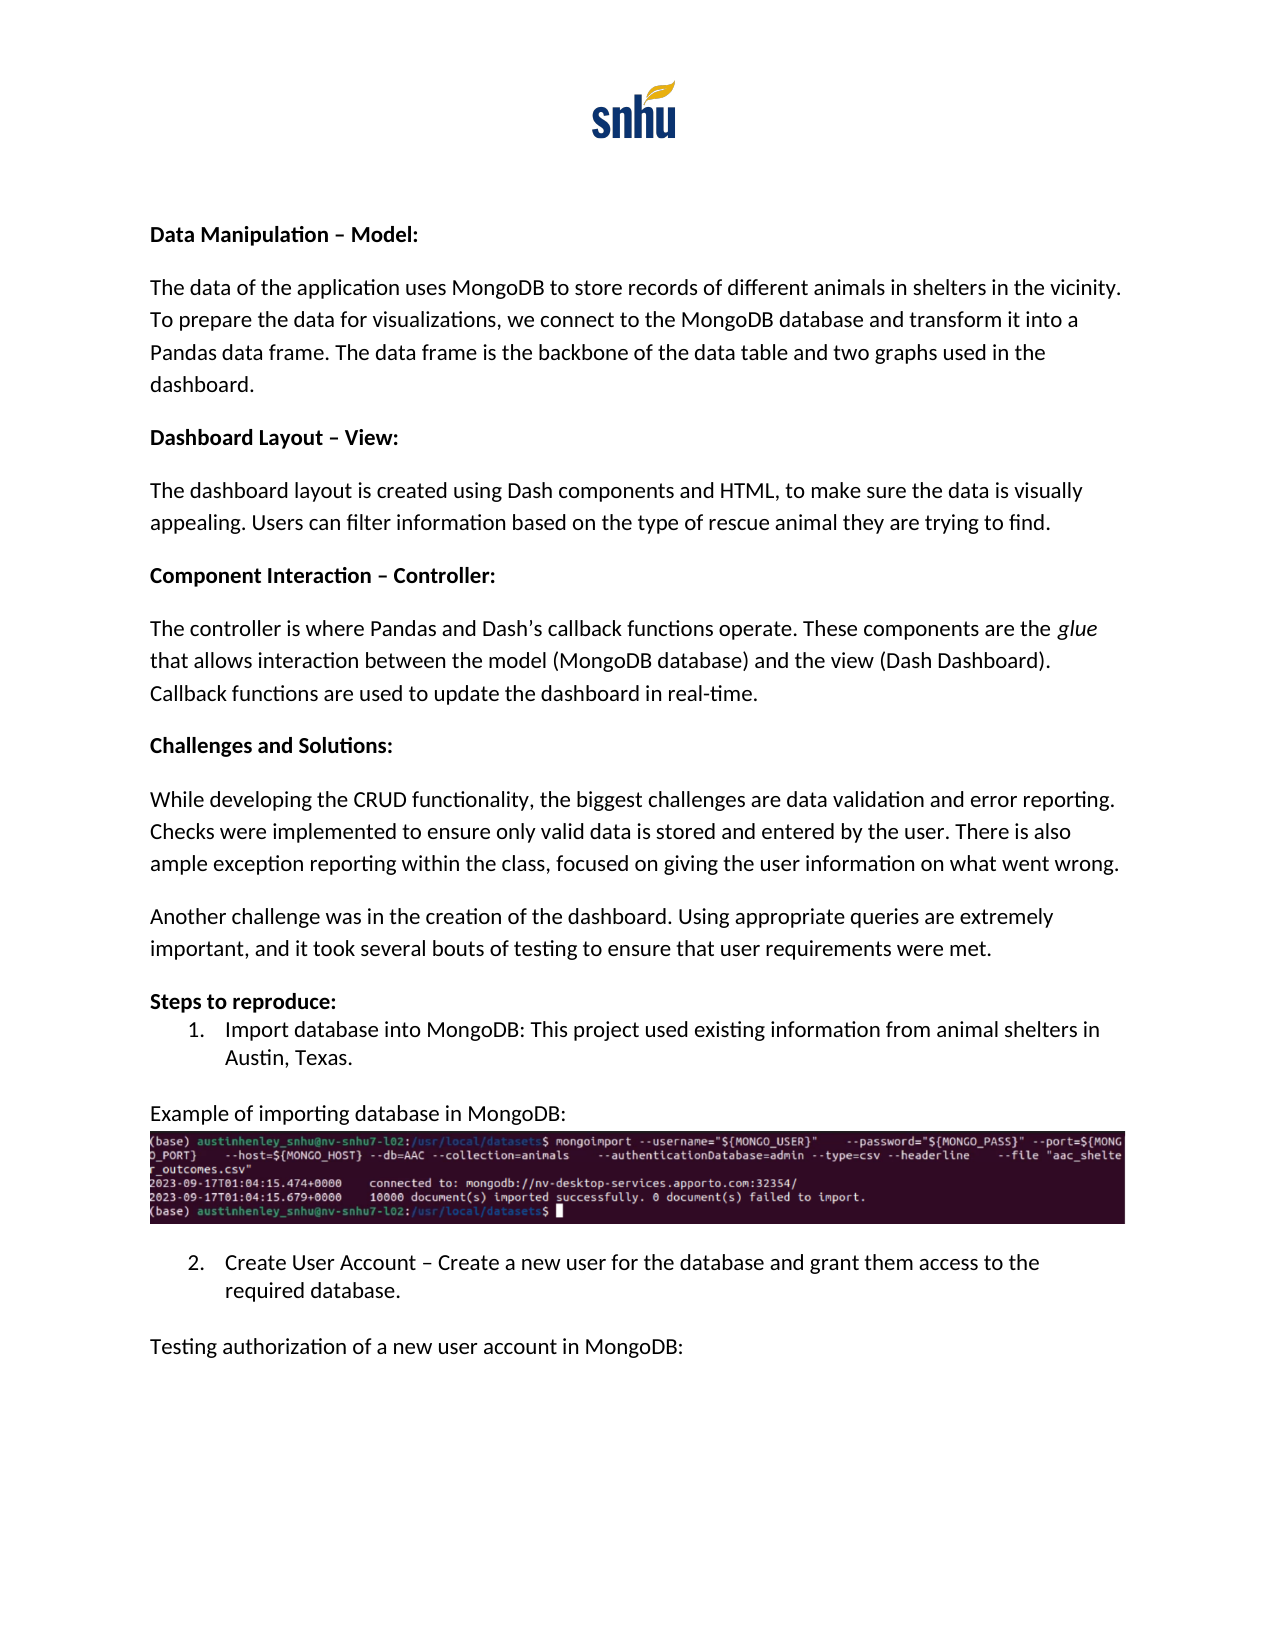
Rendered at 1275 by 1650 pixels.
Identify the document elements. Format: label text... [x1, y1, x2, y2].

text Example of importing database in MongoDB: [150, 1099, 1125, 1127]
picture [573, 75, 702, 147]
text Component Interaction – Controller: [150, 561, 1125, 589]
text The dashboard layout is created using Dash components and HTML, to make sure the data is visually appealing. Users can filter information based on the type of rescue animal they are trying to find. [150, 476, 1125, 536]
text Steps to reproduce: [150, 987, 1125, 1015]
text Data Manipulation – Model: [150, 220, 1125, 248]
text Challenges and Solutions: [150, 732, 1125, 760]
picture [150, 1131, 1125, 1224]
text Testing authorization of a new user account in MongoDB: [150, 1332, 1125, 1361]
list Create User Account – Create a new user for the database and grant them access to the required database. [187, 1248, 1125, 1304]
text The data of the application uses MongoDB to store records of different animals in shelters in the vicinity. To prepare the data for visualizations, we connect to the MongoDB database and transform it into a Pandas data frame. The data frame is the backbone of the data table and two graphs used in the dashboard. [150, 273, 1125, 398]
text Dashboard Layout – View: [150, 423, 1125, 451]
text The controller is where Pandas and Dash’s callback functions operate. These components are the glue that allows interaction between the model (MongoDB database) and the view (Dash Dashboard). Callback functions are used to update the dashboard in real-time. [150, 614, 1125, 707]
list Import database into MongoDB: This project used existing information from animal shelters in Austin, Texas. [187, 1015, 1125, 1071]
text Another challenge was in the creation of the dashboard. Using appropriate queries are extremely important, and it took several bouts of testing to ensure that user requirements were met. [150, 902, 1125, 962]
text While developing the CRUD functionality, the biggest challenges are data validation and error reporting. Checks were implemented to ensure only valid data is stored and entered by the user. There is also ample exception reporting within the class, focused on giving the user information on what went wrong. [150, 785, 1125, 877]
